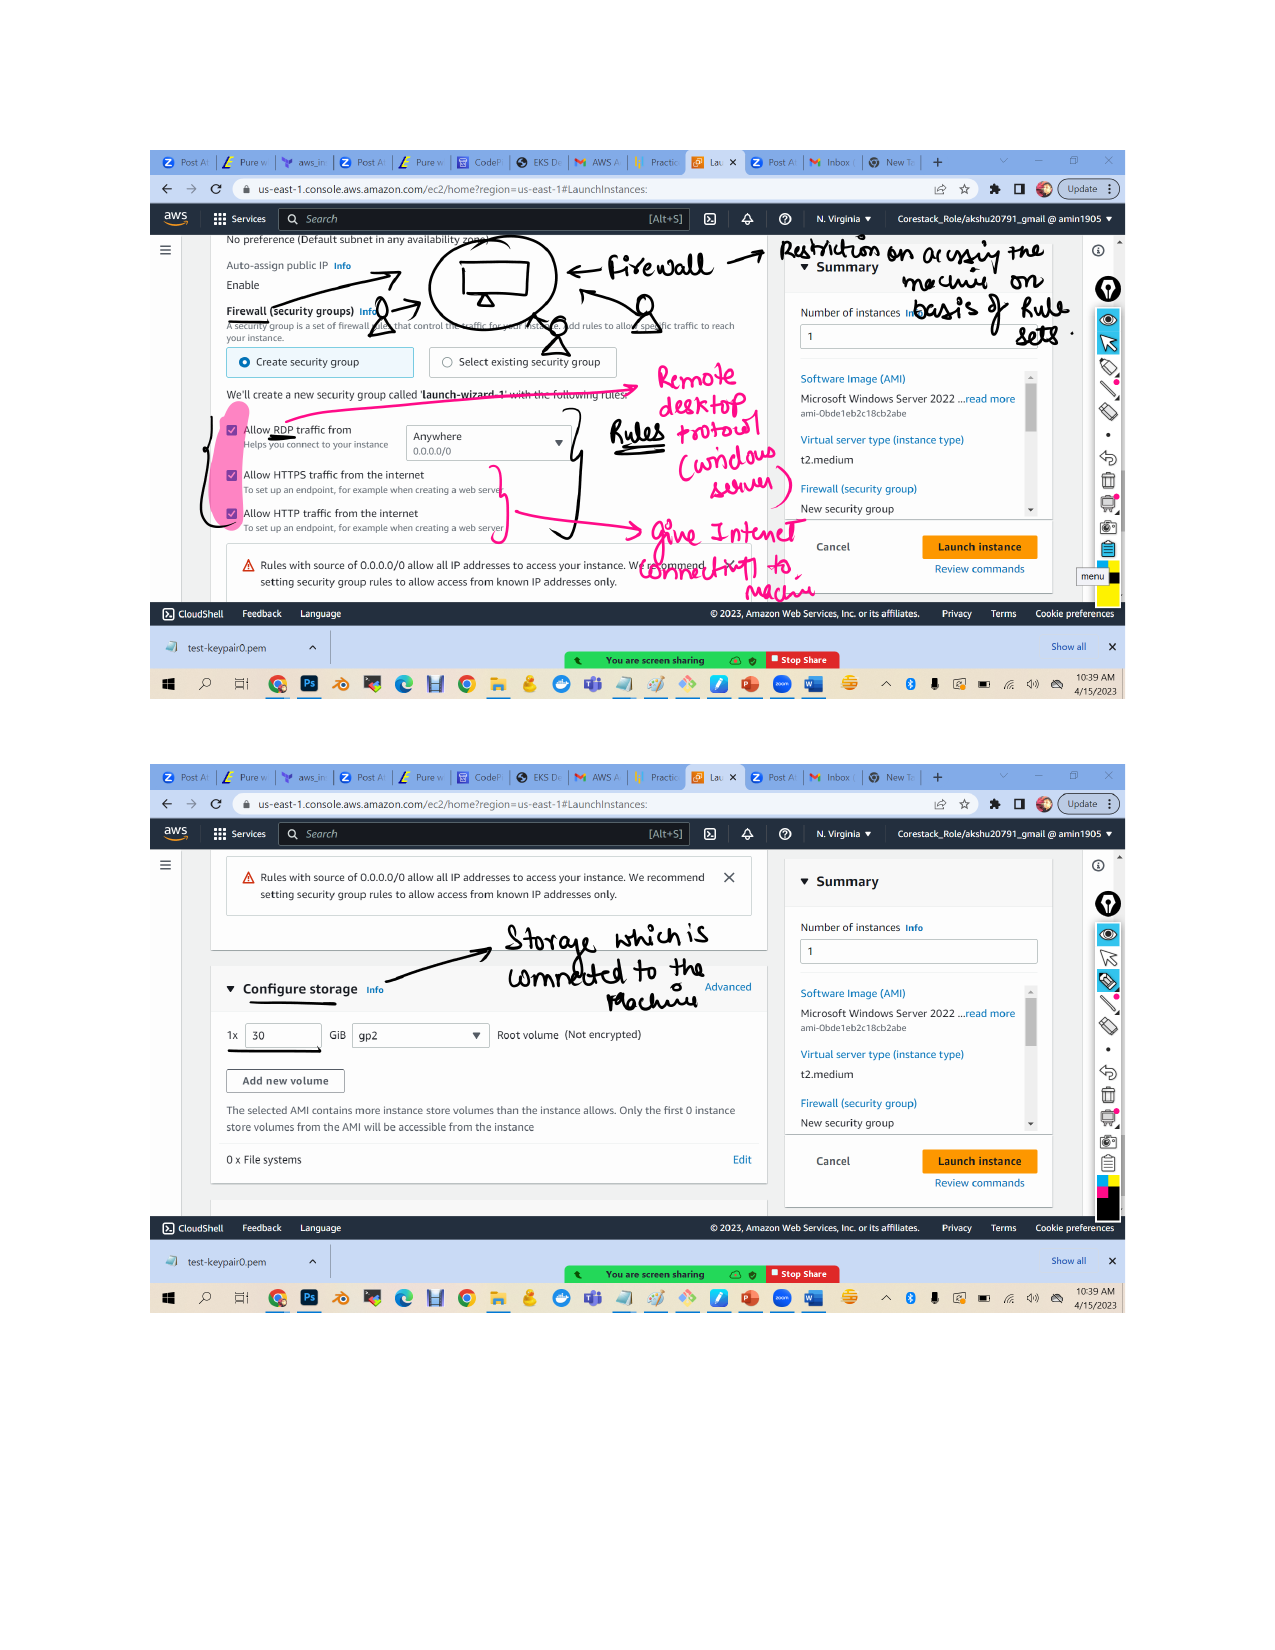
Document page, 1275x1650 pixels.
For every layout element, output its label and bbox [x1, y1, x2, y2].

picture [150, 764, 1125, 1313]
picture [150, 150, 1125, 699]
